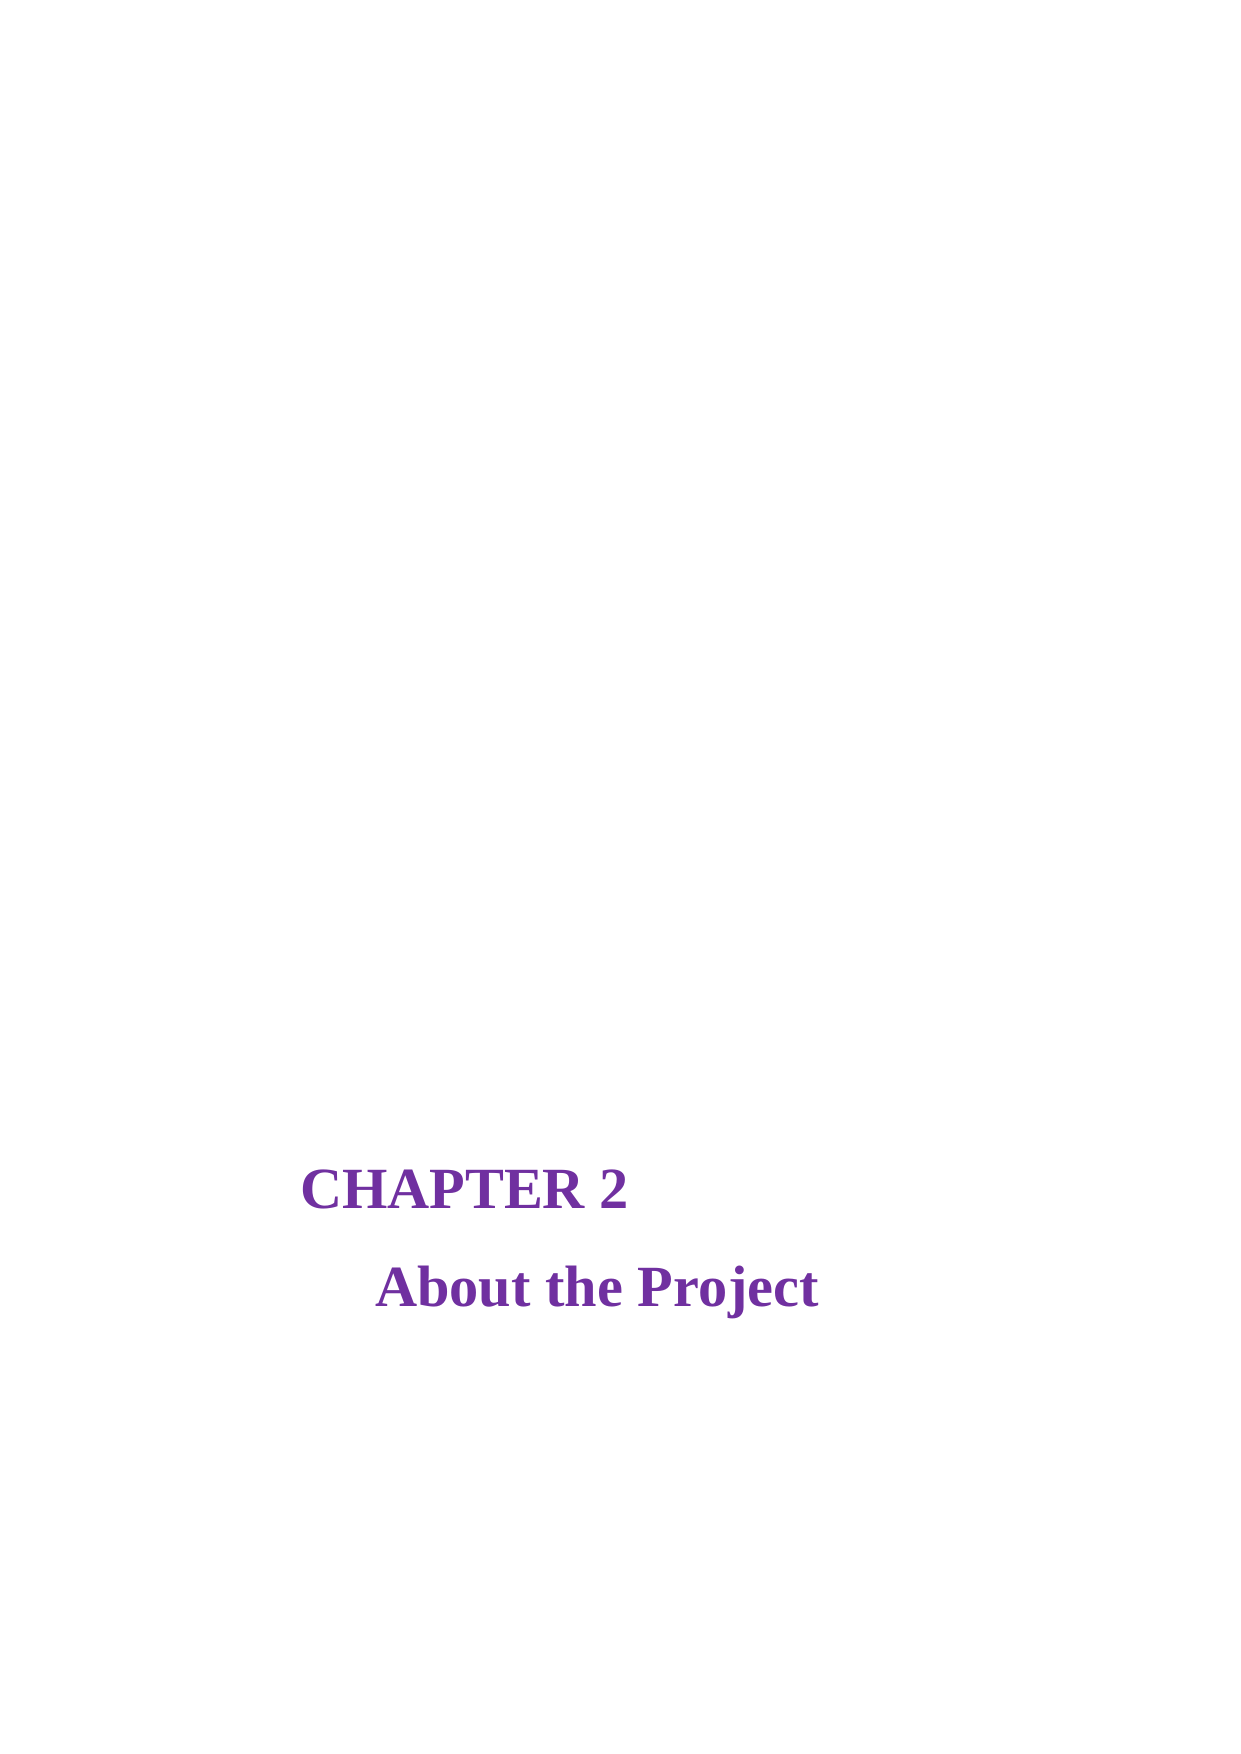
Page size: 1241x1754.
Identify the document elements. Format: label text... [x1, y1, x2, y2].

text About the Project [300, 1251, 1122, 1318]
text CHAPTER 2 [300, 1153, 1122, 1221]
